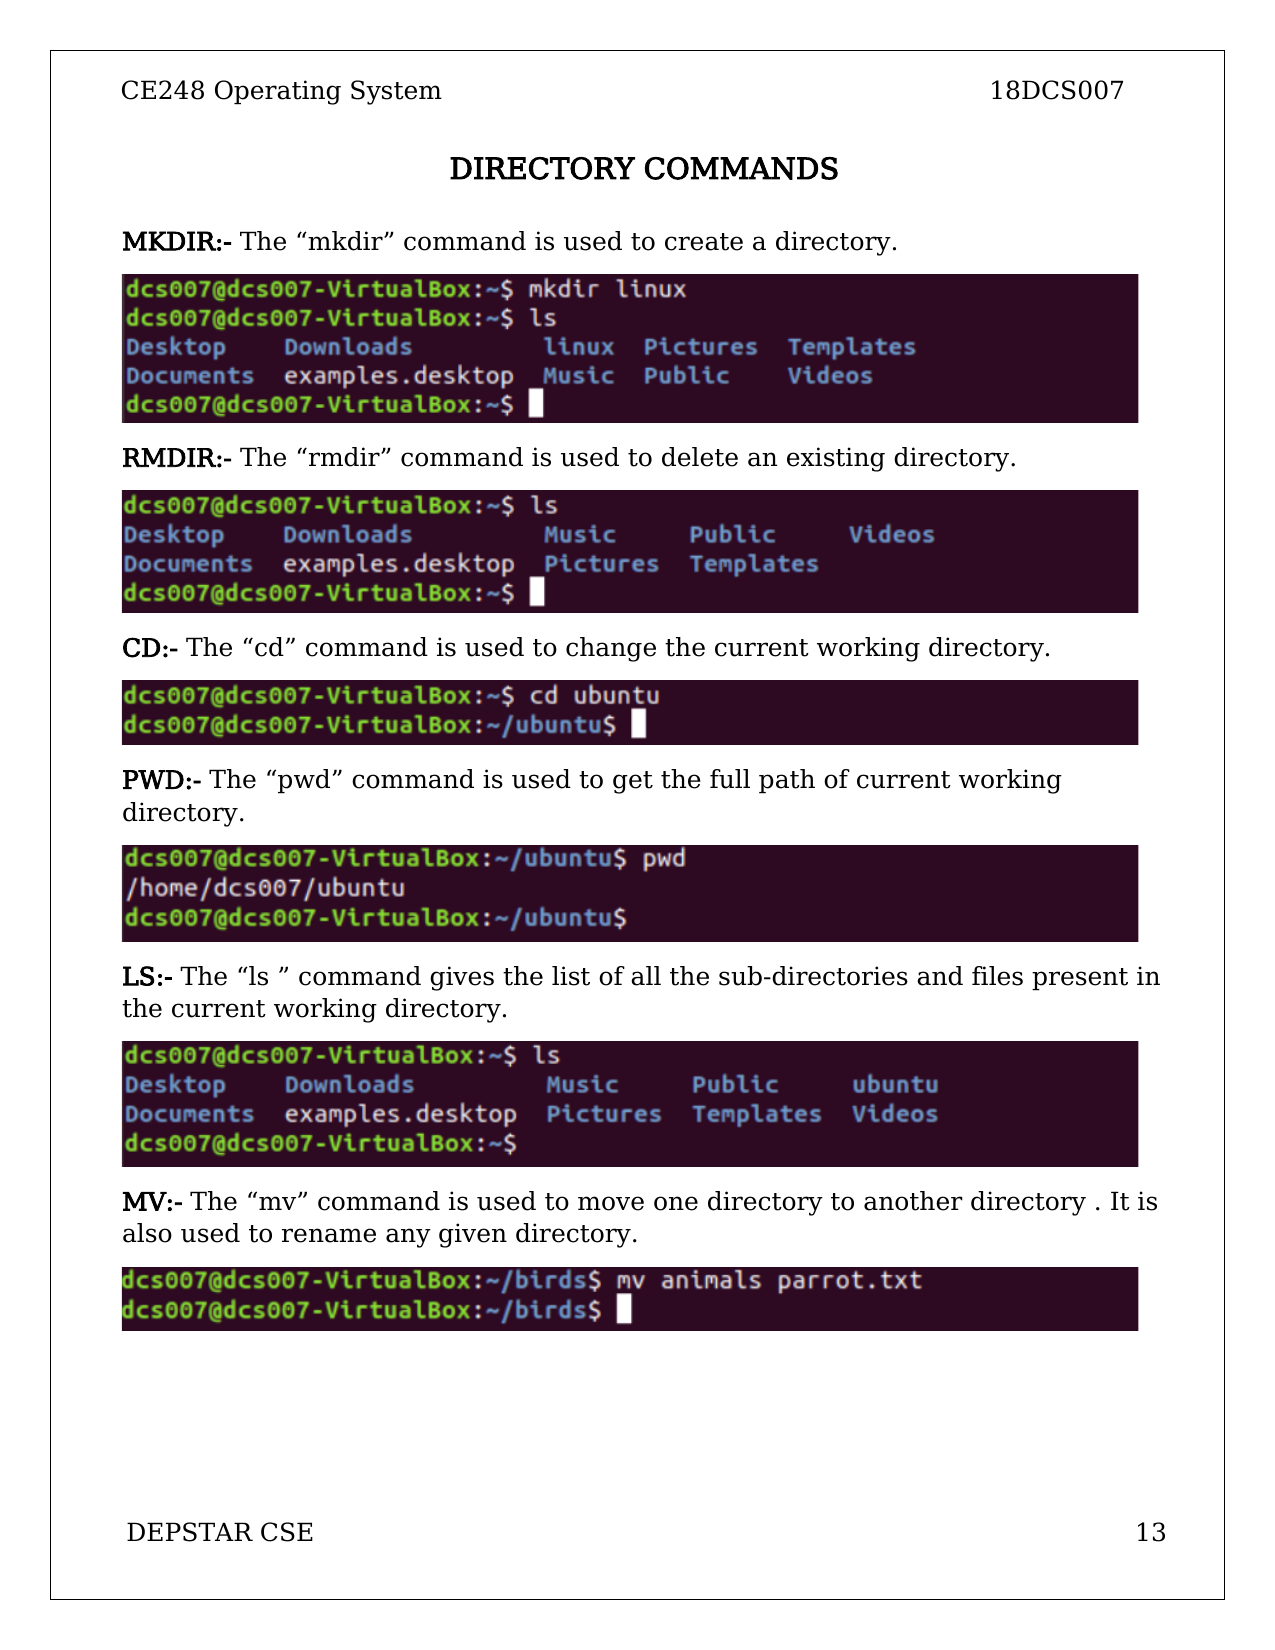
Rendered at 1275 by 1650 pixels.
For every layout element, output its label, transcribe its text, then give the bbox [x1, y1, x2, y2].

list DIRECTORY COMMANDS [122, 150, 1167, 185]
picture [121, 680, 1139, 745]
picture [121, 1041, 1139, 1167]
list PWD:- The “pwd” command is used to get the full path of current working directory. [122, 764, 1167, 826]
picture [121, 274, 1139, 423]
list CD:- The “cd” command is used to change the current working directory. [122, 632, 1167, 662]
picture [121, 845, 1139, 942]
list RMDIR:- The “rmdir” command is used to delete an existing directory. [122, 442, 1167, 472]
list MV:- The “mv” command is used to move one directory to another directory . It is also used to rename any given directory. [122, 1186, 1167, 1248]
picture [121, 1267, 1139, 1331]
picture [121, 490, 1139, 613]
list MKDIR:- The “mkdir” command is used to create a directory. [122, 225, 1167, 255]
list LS:- The “ls ” command gives the list of all the sub-directories and files present in the current working directory. [122, 960, 1167, 1023]
